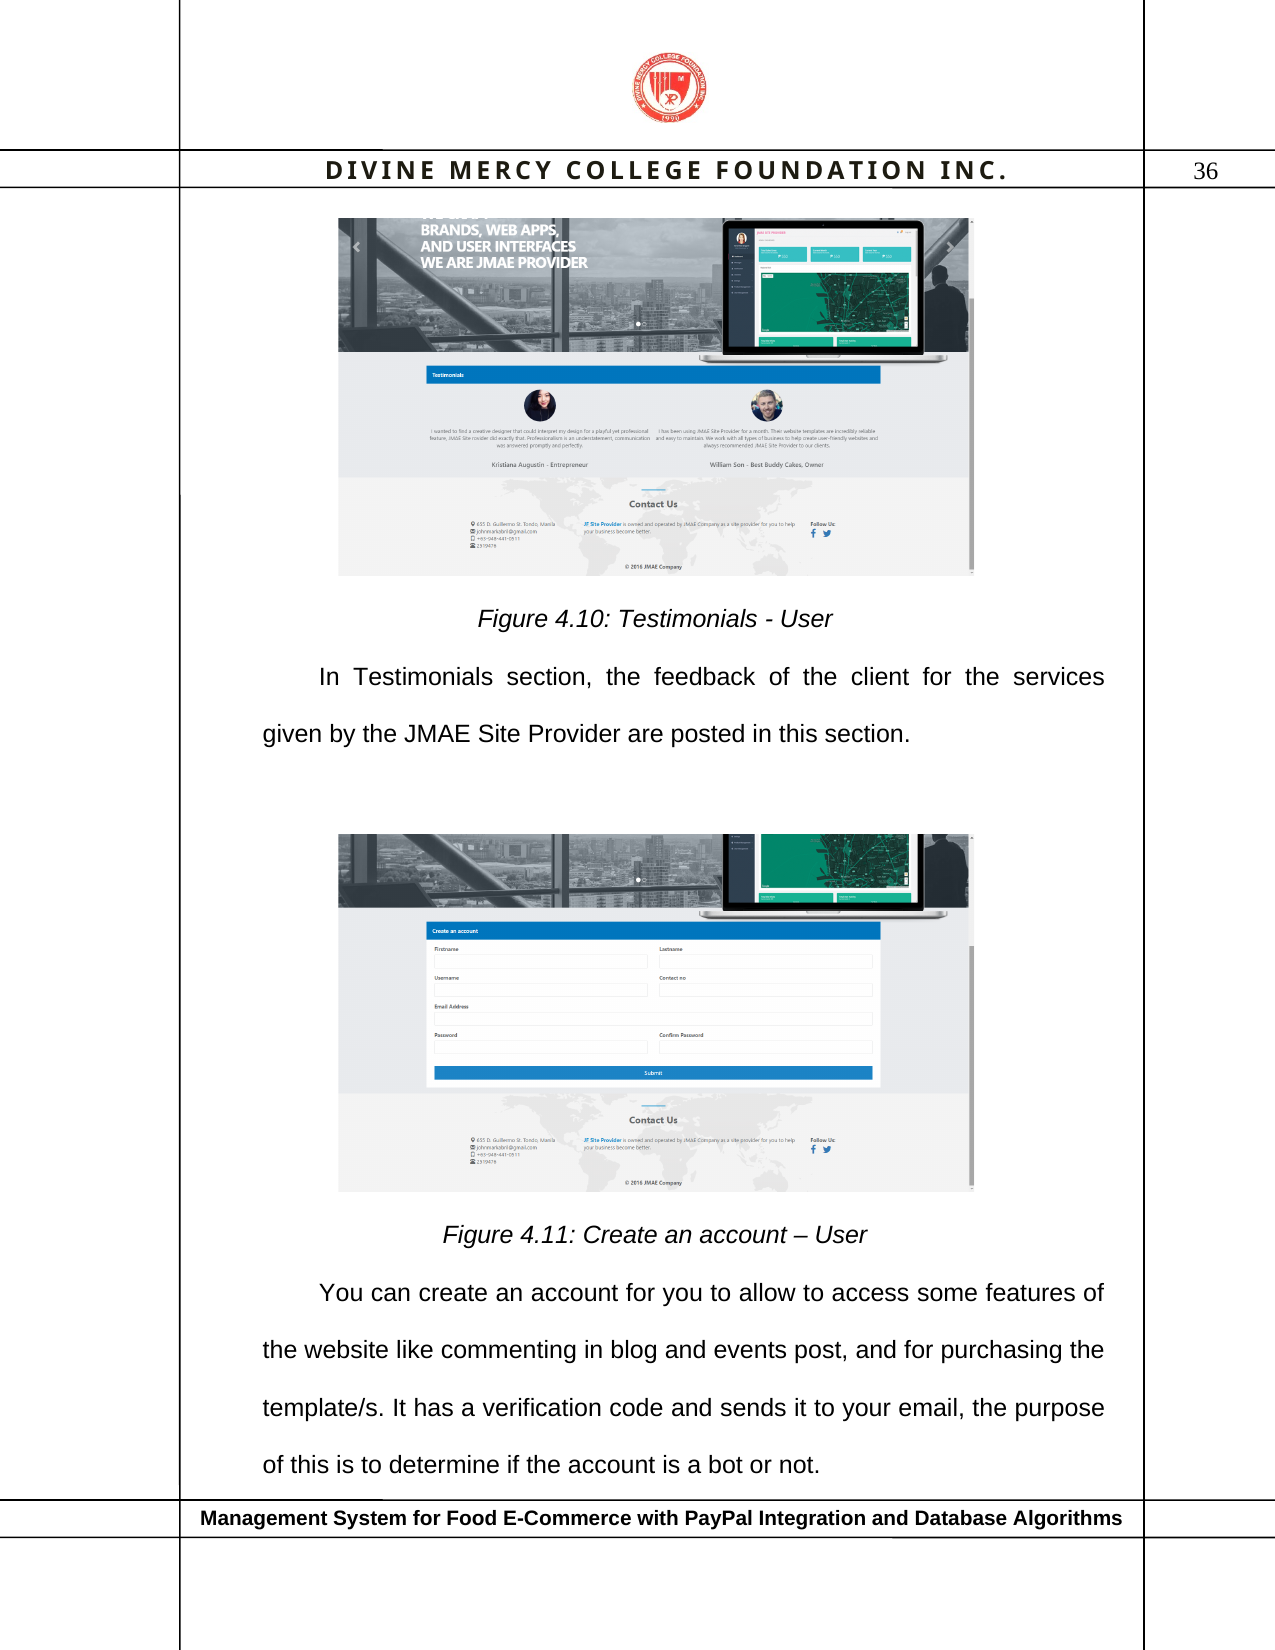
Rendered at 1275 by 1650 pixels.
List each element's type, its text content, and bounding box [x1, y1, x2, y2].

text You can create an account for you to allow to access some features of the website like commenting in blog and events post, and for purchasing the template/s. It has a verification code and sends it to your email, the purpose of this is to determine if the account is a bot or not. [262, 1278, 1106, 1479]
text Figure 4.10: Testimonials - User [206, 604, 1106, 633]
picture [338, 218, 975, 576]
picture [632, 52, 709, 123]
picture [338, 834, 975, 1192]
text In Testimonials section, the feedback of the client for the services given by the JMAE Site Provider are posted in this section. [262, 662, 1106, 748]
text Figure 4.11: Create an account – User [206, 1220, 1106, 1249]
